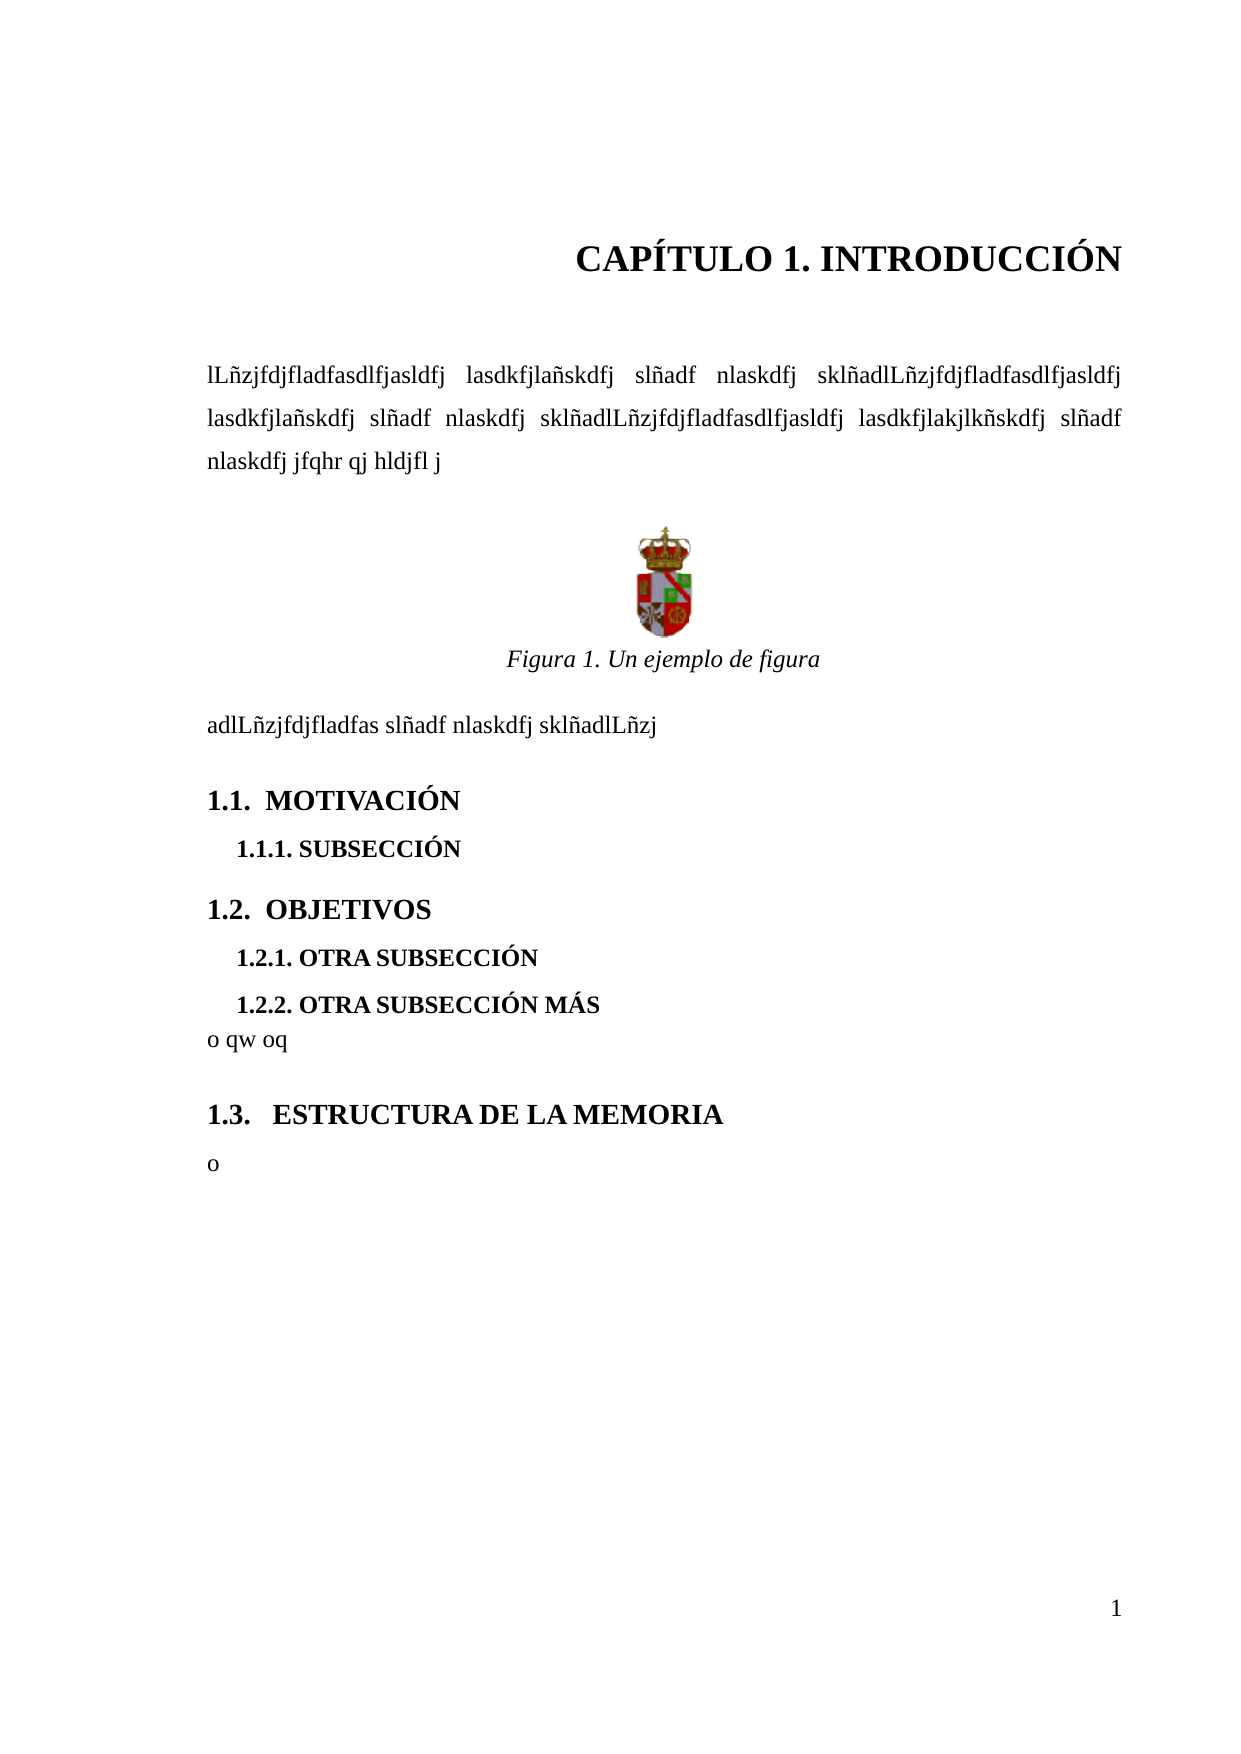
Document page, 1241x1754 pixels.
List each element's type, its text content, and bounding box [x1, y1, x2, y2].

picture [632, 526, 696, 638]
list Otra subsección más [236, 990, 1122, 1019]
text o qw oq [207, 1024, 1122, 1053]
text Estructura de la memoria [207, 1097, 1122, 1131]
text lLñzjfdjfladfasdlfjasldfj lasdkfjlañskdfj slñadf nlaskdfj sklñadlLñzjfdjfladfasdlfjasldfj lasdkfjlañskdfj slñadf nlaskdfj sklñadlLñzjfdjfladfasdlfjasldfj lasdkfjlakjlkñskdfj slñadf nlaskdfj jfqhr qj hldjfl j [207, 360, 1122, 475]
text o [207, 1148, 1122, 1177]
list Introducción [207, 236, 1122, 279]
list subsección [236, 834, 1122, 863]
list Otra subsección [236, 943, 1122, 972]
text Motivación [207, 783, 1122, 816]
text Un ejemplo de figura [207, 644, 1122, 673]
text Objetivos [207, 892, 1122, 926]
text adlLñzjfdjfladfas slñadf nlaskdfj sklñadlLñzj [207, 710, 1122, 739]
